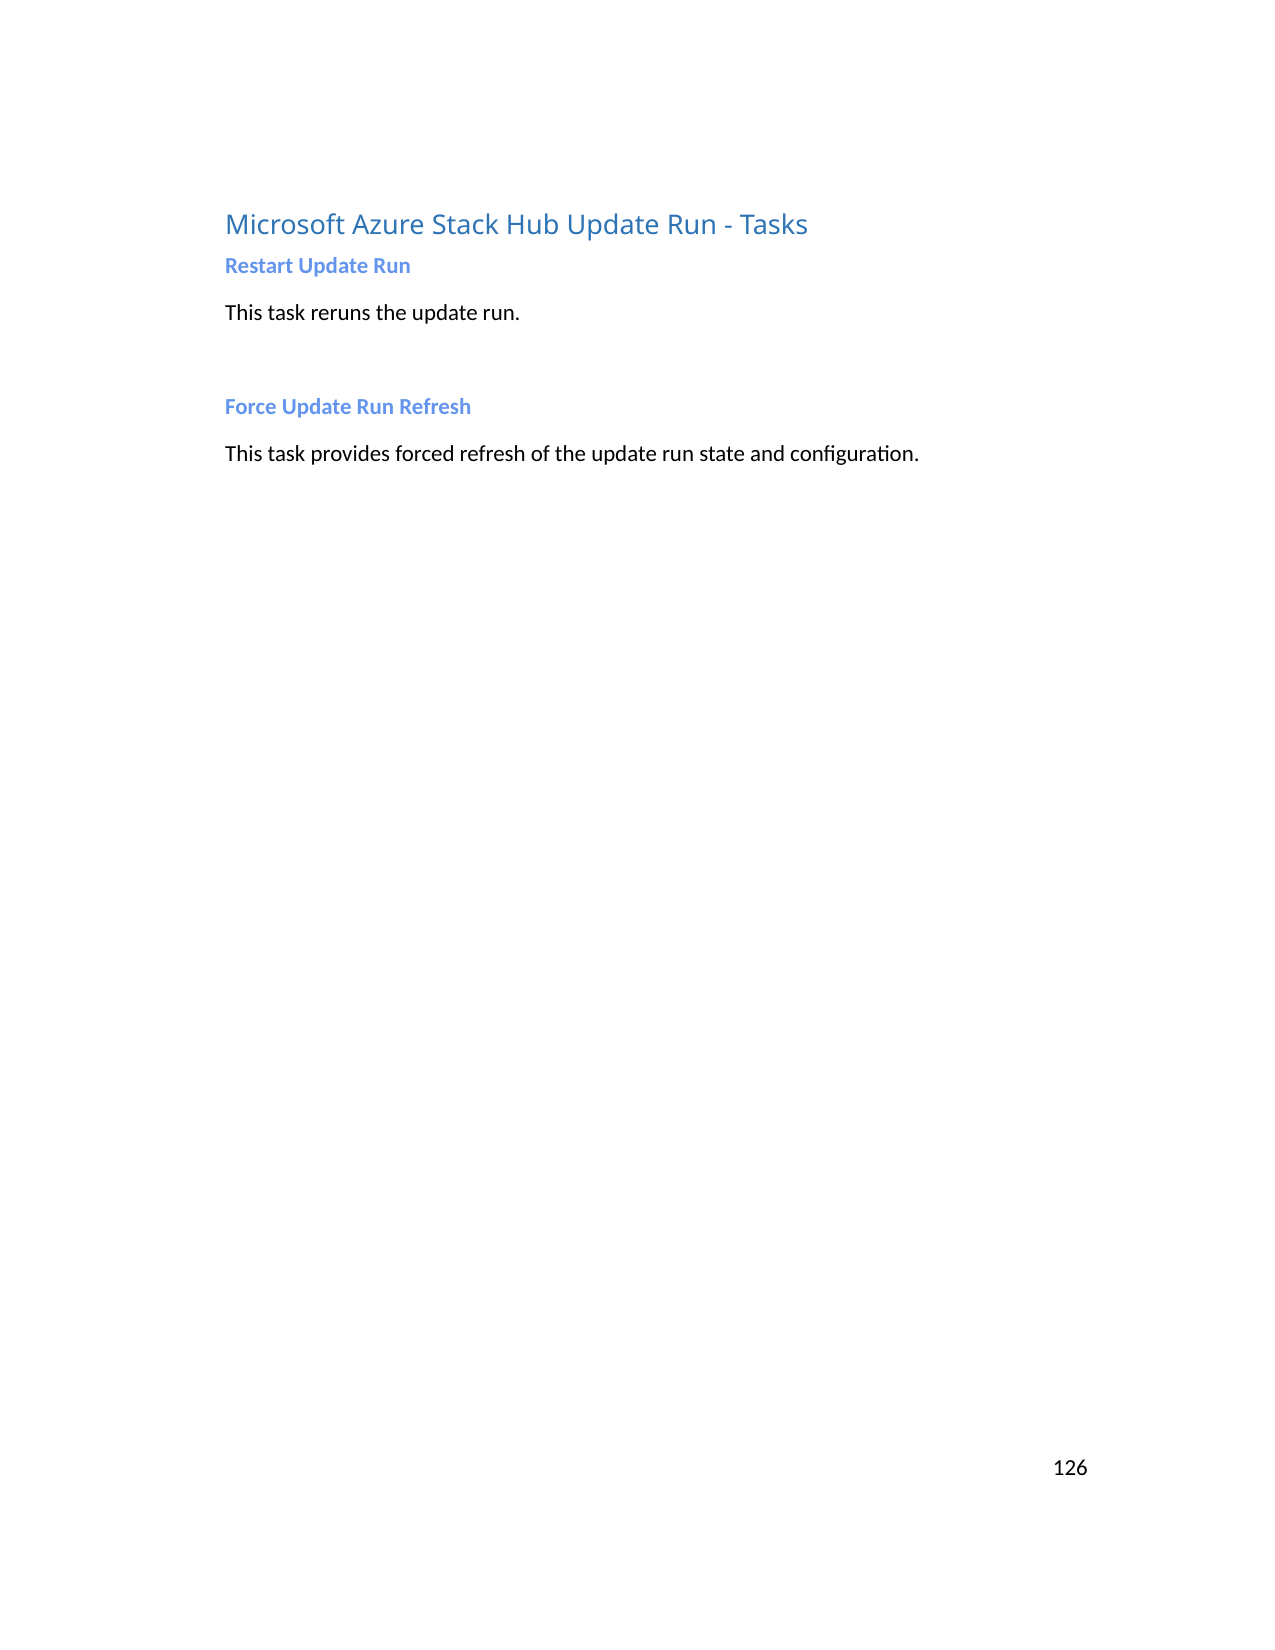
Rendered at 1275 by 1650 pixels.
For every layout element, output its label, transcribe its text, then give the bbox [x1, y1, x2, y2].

text This task provides forced refresh of the update run state and configuration. [225, 439, 1087, 467]
text This task reruns the update run. [225, 298, 1087, 326]
text Restart Update Run [225, 251, 1087, 279]
subtitle Microsoft Azure Stack Hub Update Run - Tasks [225, 205, 1087, 242]
text Force Update Run Refresh [225, 392, 1087, 420]
